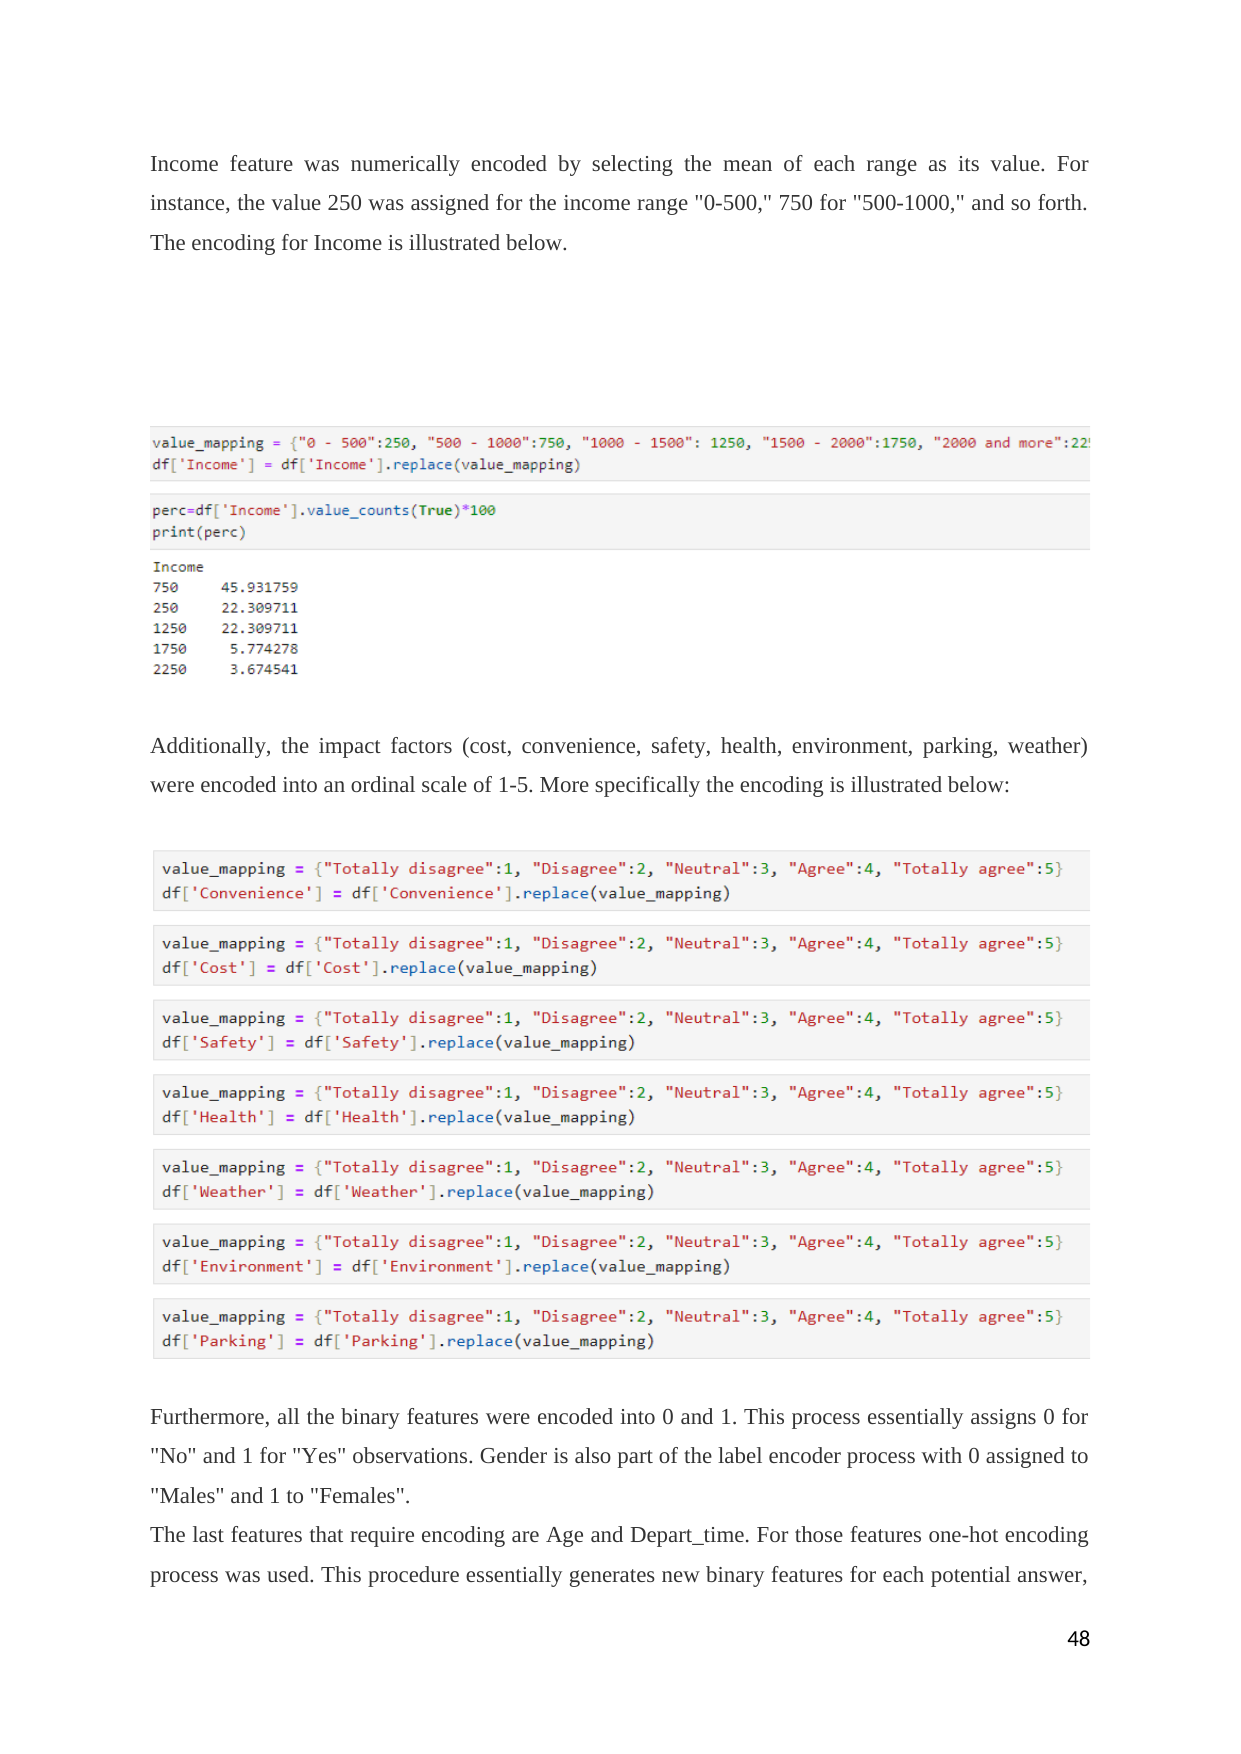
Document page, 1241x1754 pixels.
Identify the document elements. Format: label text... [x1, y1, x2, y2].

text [150, 150, 1090, 255]
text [150, 1521, 1090, 1587]
text Furthermore, all the binary features were encoded into 0 and 1. This process essentially assigns 0 for "No" and 1 for "Yes" observations. Gender is also part of the label encoder process with 0 assigned to "Males" and 1 to "Females". [150, 1403, 1090, 1508]
picture [150, 846, 1091, 1359]
text Additionally, the impact factors (cost, convenience, safety, health, environment, parking, weather) were encoded into an ordinal scale of 1-5. More specifically the encoding is illustrated below: [150, 732, 1090, 797]
picture [150, 426, 1091, 679]
